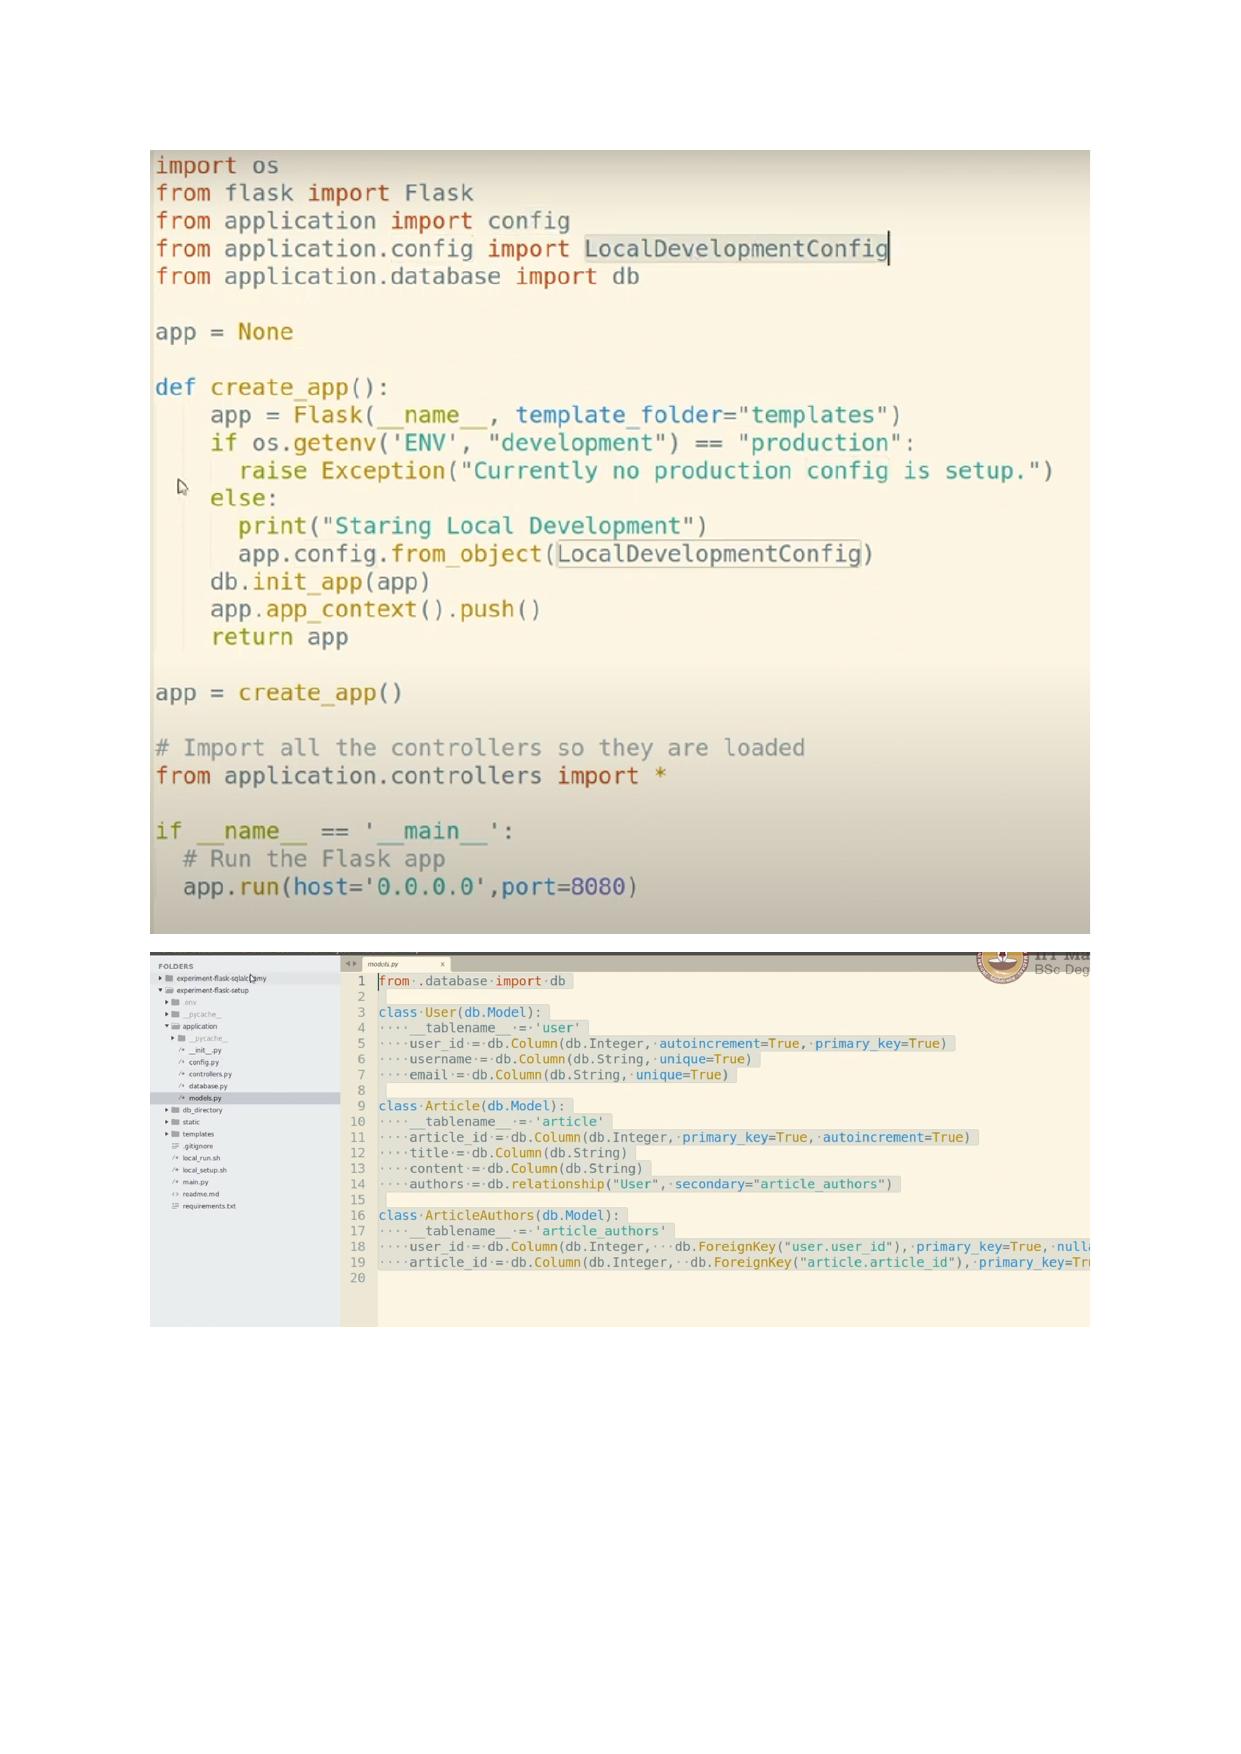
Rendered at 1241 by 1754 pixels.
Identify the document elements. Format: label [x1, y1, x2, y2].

picture [150, 952, 1091, 1327]
picture [150, 150, 1091, 934]
